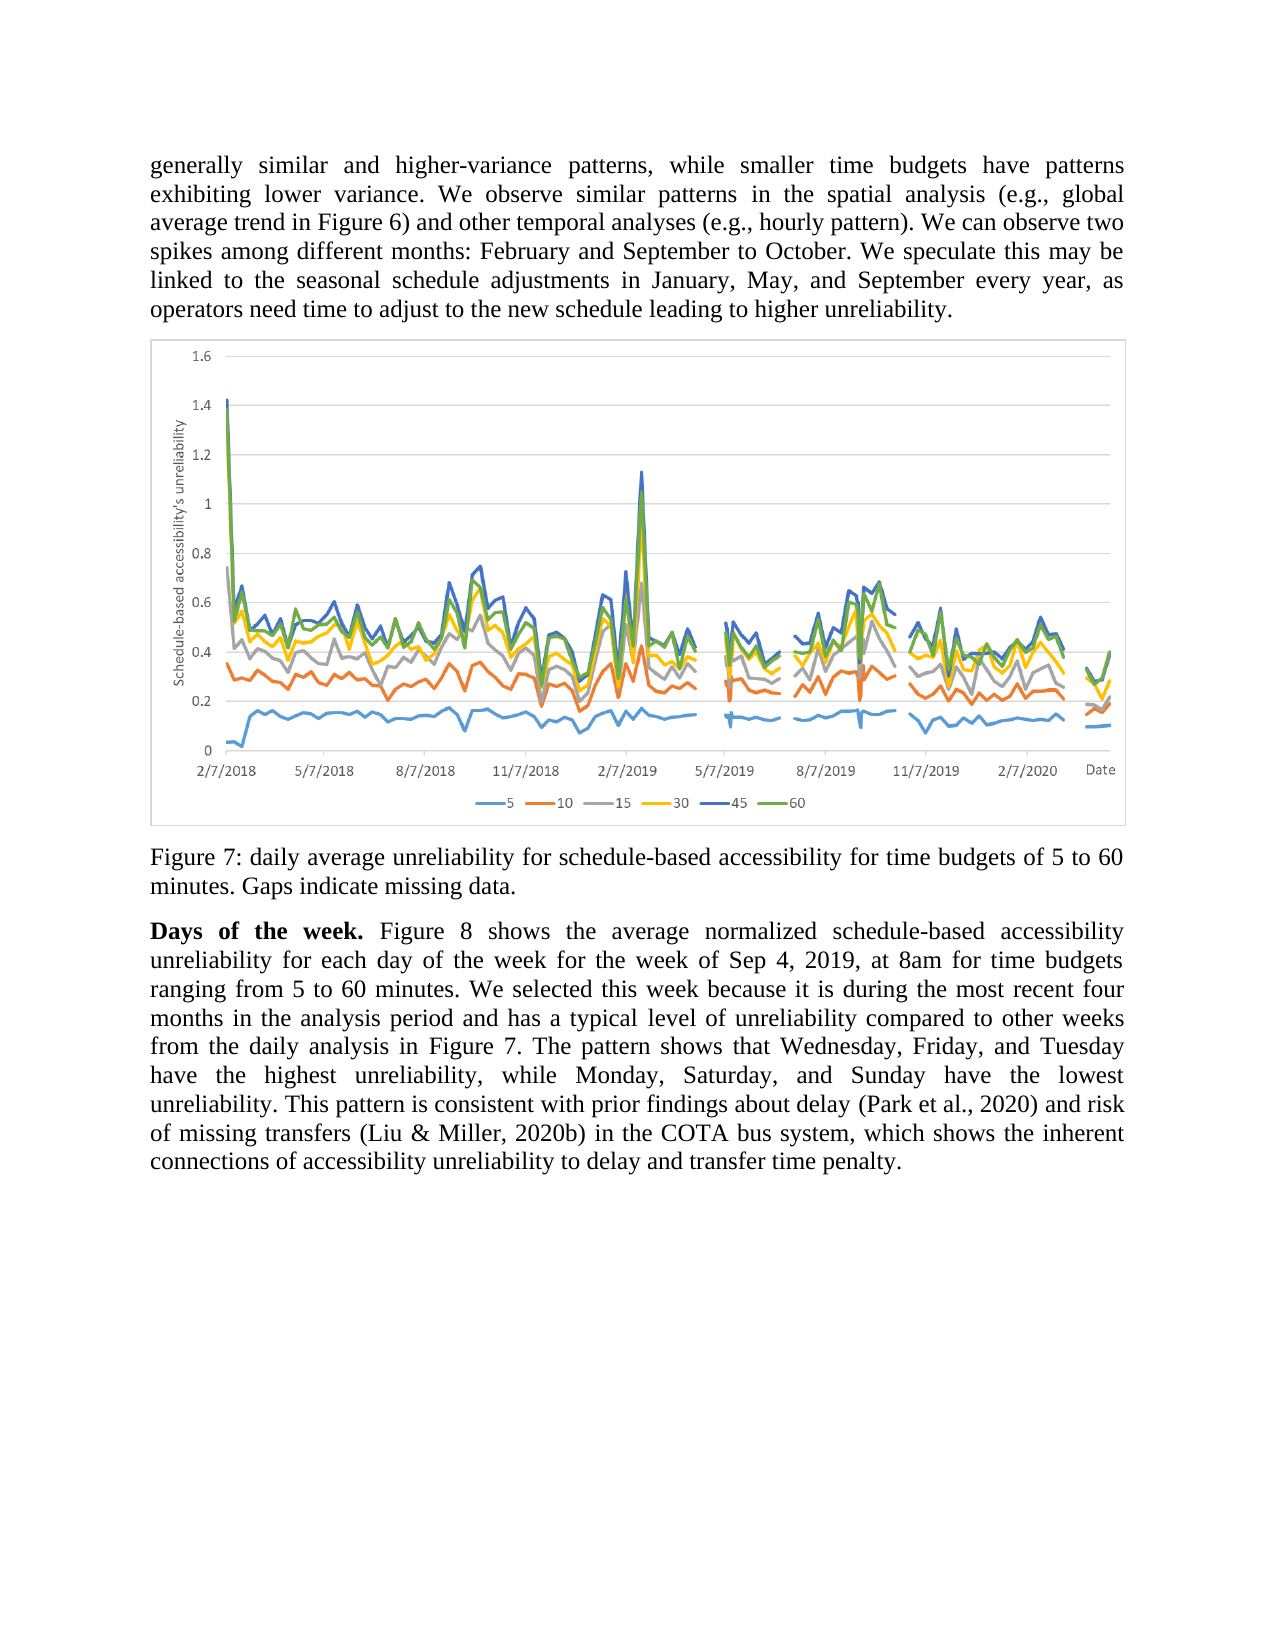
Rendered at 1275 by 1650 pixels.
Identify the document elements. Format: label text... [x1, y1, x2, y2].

picture [150, 339, 1126, 826]
text Days of the week. Figure 8 shows the average normalized schedule-based accessibility unreliability for each day of the week for the week of Sep 4, 2019, at 8am for time budgets ranging from 5 to 60 minutes. We selected this week because it is during the most recent four months in the analysis period and has a typical level of unreliability compared to other weeks from the daily analysis in Figure 7. The pattern shows that Wednesday, Friday, and Tuesday have the highest unreliability, while Monday, Saturday, and Sunday have the lowest unreliability. This pattern is consistent with prior findings about delay (Park et al., 2020) and risk of missing transfers (Liu & Miller, 2020b) in the COTA bus system, which shows the inherent connections of accessibility unreliability to delay and transfer time penalty. [150, 916, 1125, 1175]
text Figure 7: daily average unreliability for schedule-based accessibility for time budgets of 5 to 60 minutes. Gaps indicate missing data. [150, 842, 1125, 900]
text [150, 150, 1125, 322]
